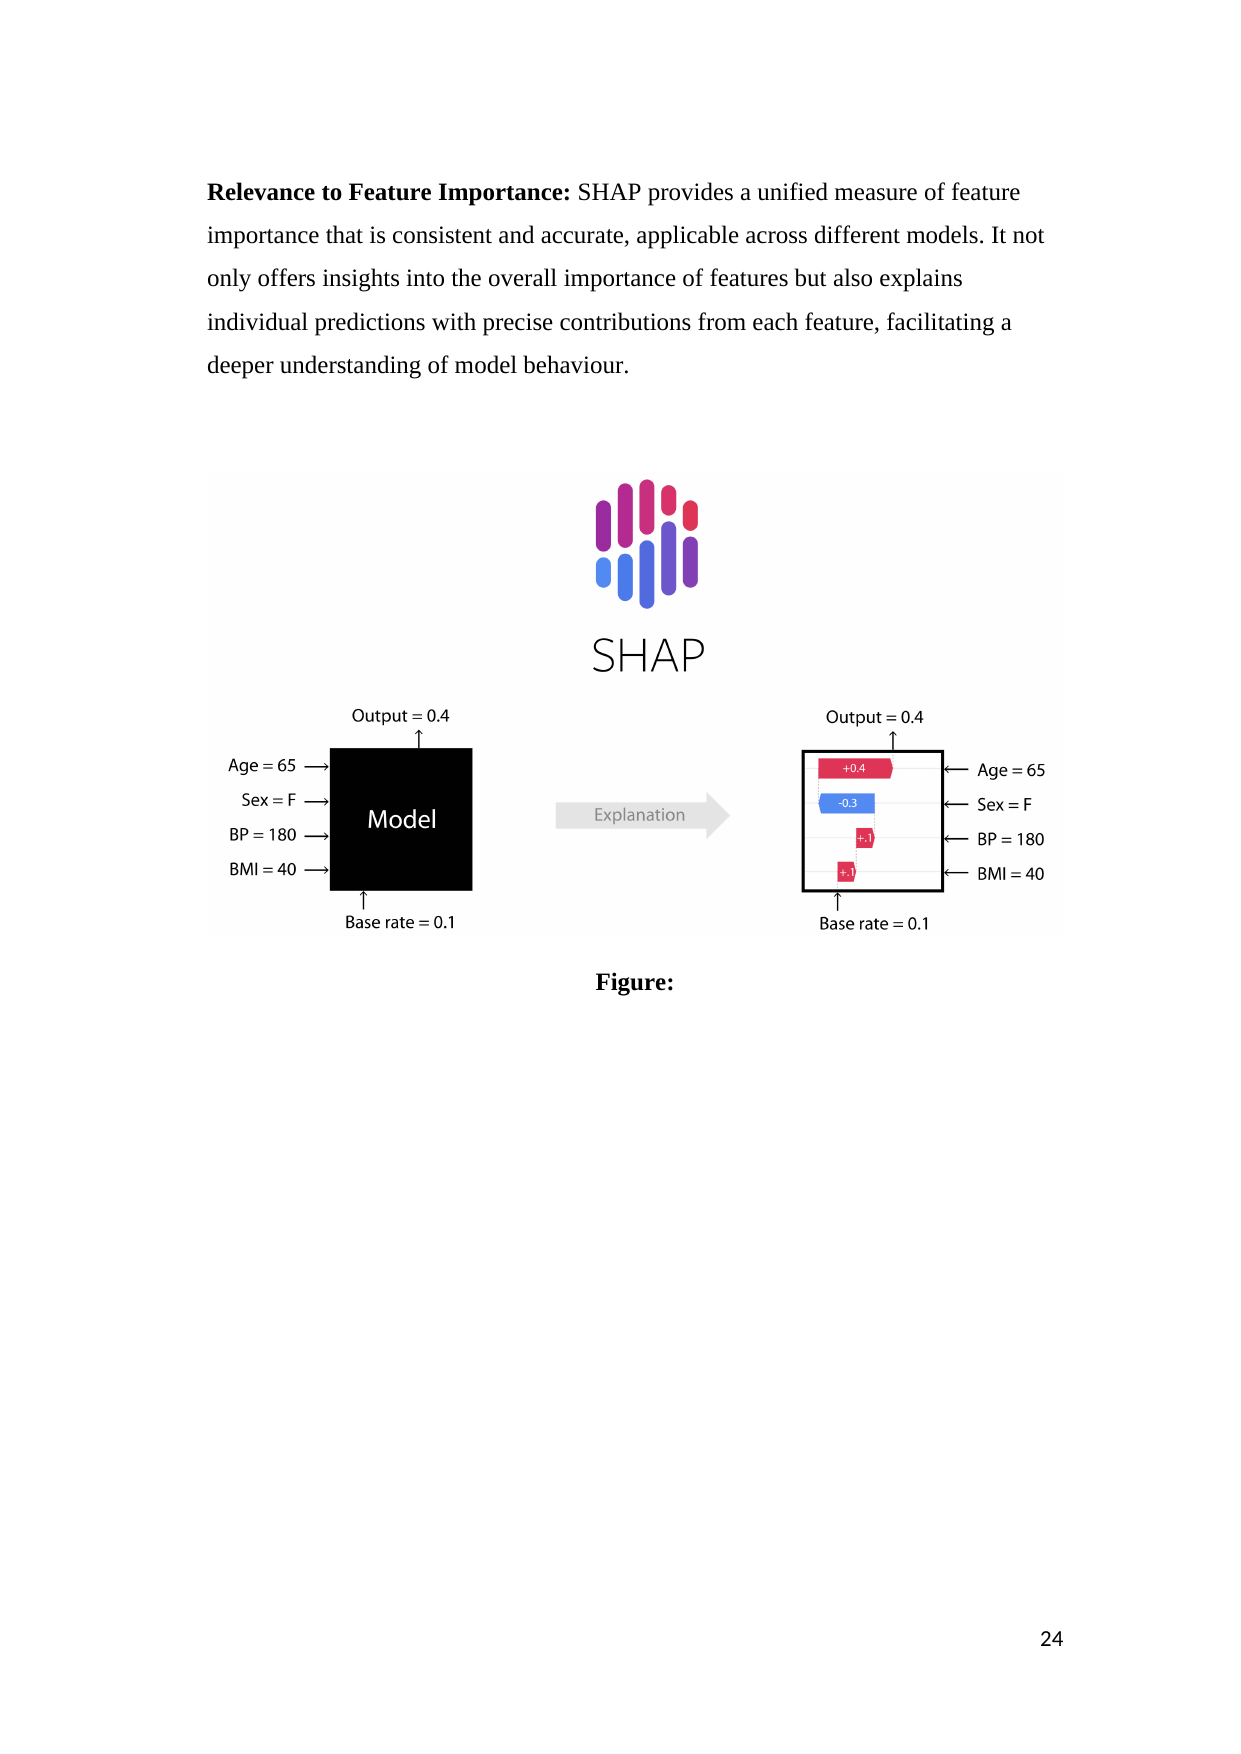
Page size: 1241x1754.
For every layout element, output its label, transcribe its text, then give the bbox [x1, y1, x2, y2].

picture [206, 473, 1063, 937]
text Relevance to Feature Importance: SHAP provides a unified measure of feature importance that is consistent and accurate, applicable across different models. It not only offers insights into the overall importance of features but also explains individual predictions with precise contributions from each feature, facilitating a deeper understanding of model behaviour. [207, 177, 1063, 378]
text Figure: [207, 967, 1063, 996]
